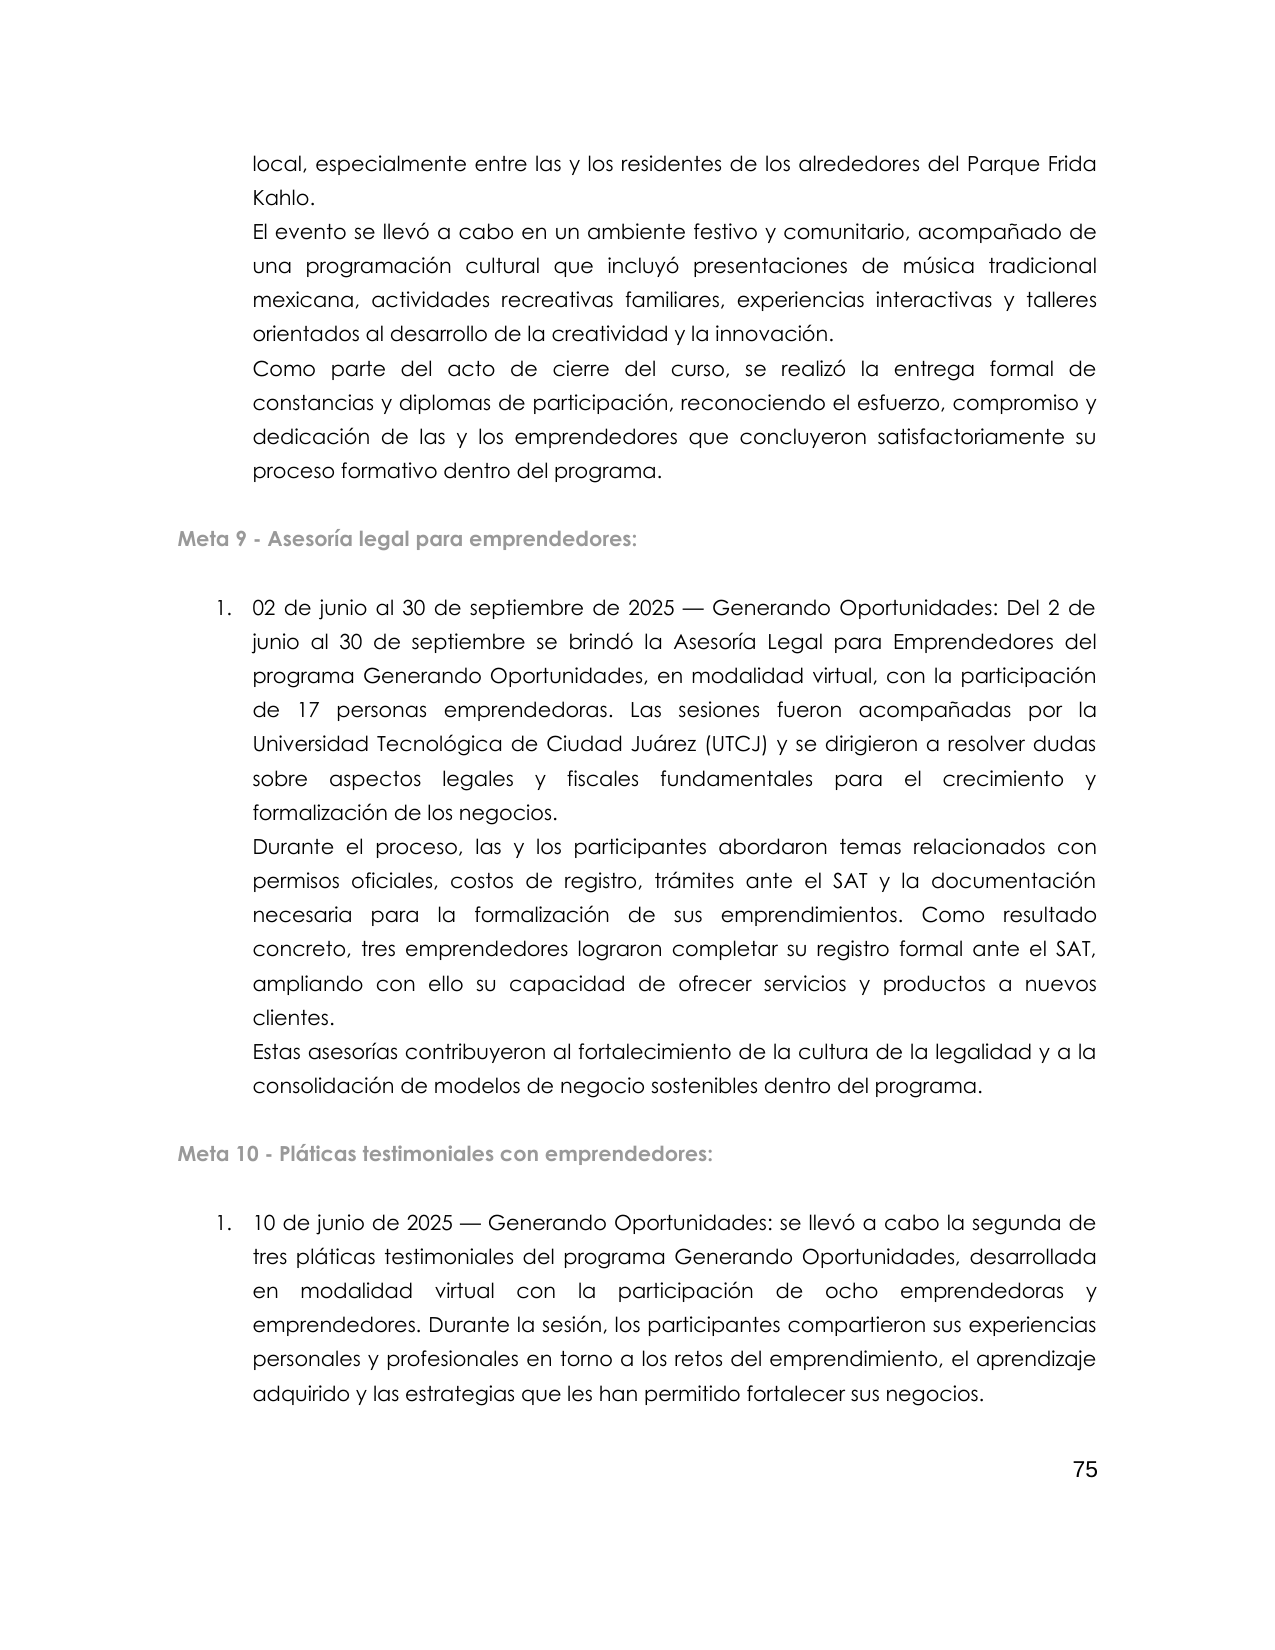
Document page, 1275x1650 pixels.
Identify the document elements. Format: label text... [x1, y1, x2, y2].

text El evento se llevó a cabo en un ambiente festivo y comunitario, acompañado de una programación cultural que incluyó presentaciones de música tradicional mexicana, actividades recreativas familiares, experiencias interactivas y talleres orientados al desarrollo de la creatividad y la innovación. [252, 216, 1098, 348]
text Meta 9 - Asesoría legal para emprendedores: [177, 523, 1098, 553]
text Estas asesorías contribuyeron al fortalecimiento de la cultura de la legalidad y a la consolidación de modelos de negocio sostenibles dentro del programa. [252, 1036, 1098, 1100]
text Durante el proceso, las y los participantes abordaron temas relacionados con permisos oficiales, costos de registro, trámites ante el SAT y la documentación necesaria para la formalización de sus emprendimientos. Como resultado concreto, tres emprendedores lograron completar su registro formal ante el SAT, ampliando con ello su capacidad de ofrecer servicios y productos a nuevos clientes. [252, 831, 1098, 1032]
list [215, 148, 1098, 212]
text Meta 10 - Pláticas testimoniales con emprendedores: [177, 1138, 1098, 1168]
list 02 de junio al 30 de septiembre de 2025 — Generando Oportunidades: Del 2 de junio al 30 de septiembre se brindó la Asesoría Legal para Emprendedores del programa Generando Oportunidades, en modalidad virtual, con la participación de 17 personas emprendedoras. Las sesiones fueron acompañadas por la Universidad Tecnológica de Ciudad Juárez (UTCJ) y se dirigieron a resolver dudas sobre aspectos legales y fiscales fundamentales para el crecimiento y formalización de los negocios. [215, 592, 1098, 827]
list 10 de junio de 2025 — Generando Oportunidades: se llevó a cabo la segunda de tres pláticas testimoniales del programa Generando Oportunidades, desarrollada en modalidad virtual con la participación de ocho emprendedoras y emprendedores. Durante la sesión, los participantes compartieron sus experiencias personales y profesionales en torno a los retos del emprendimiento, el aprendizaje adquirido y las estrategias que les han permitido fortalecer sus negocios. [215, 1207, 1098, 1407]
text Como parte del acto de cierre del curso, se realizó la entrega formal de constancias y diplomas de participación, reconociendo el esfuerzo, compromiso y dedicación de las y los emprendedores que concluyeron satisfactoriamente su proceso formativo dentro del programa. [252, 353, 1098, 485]
